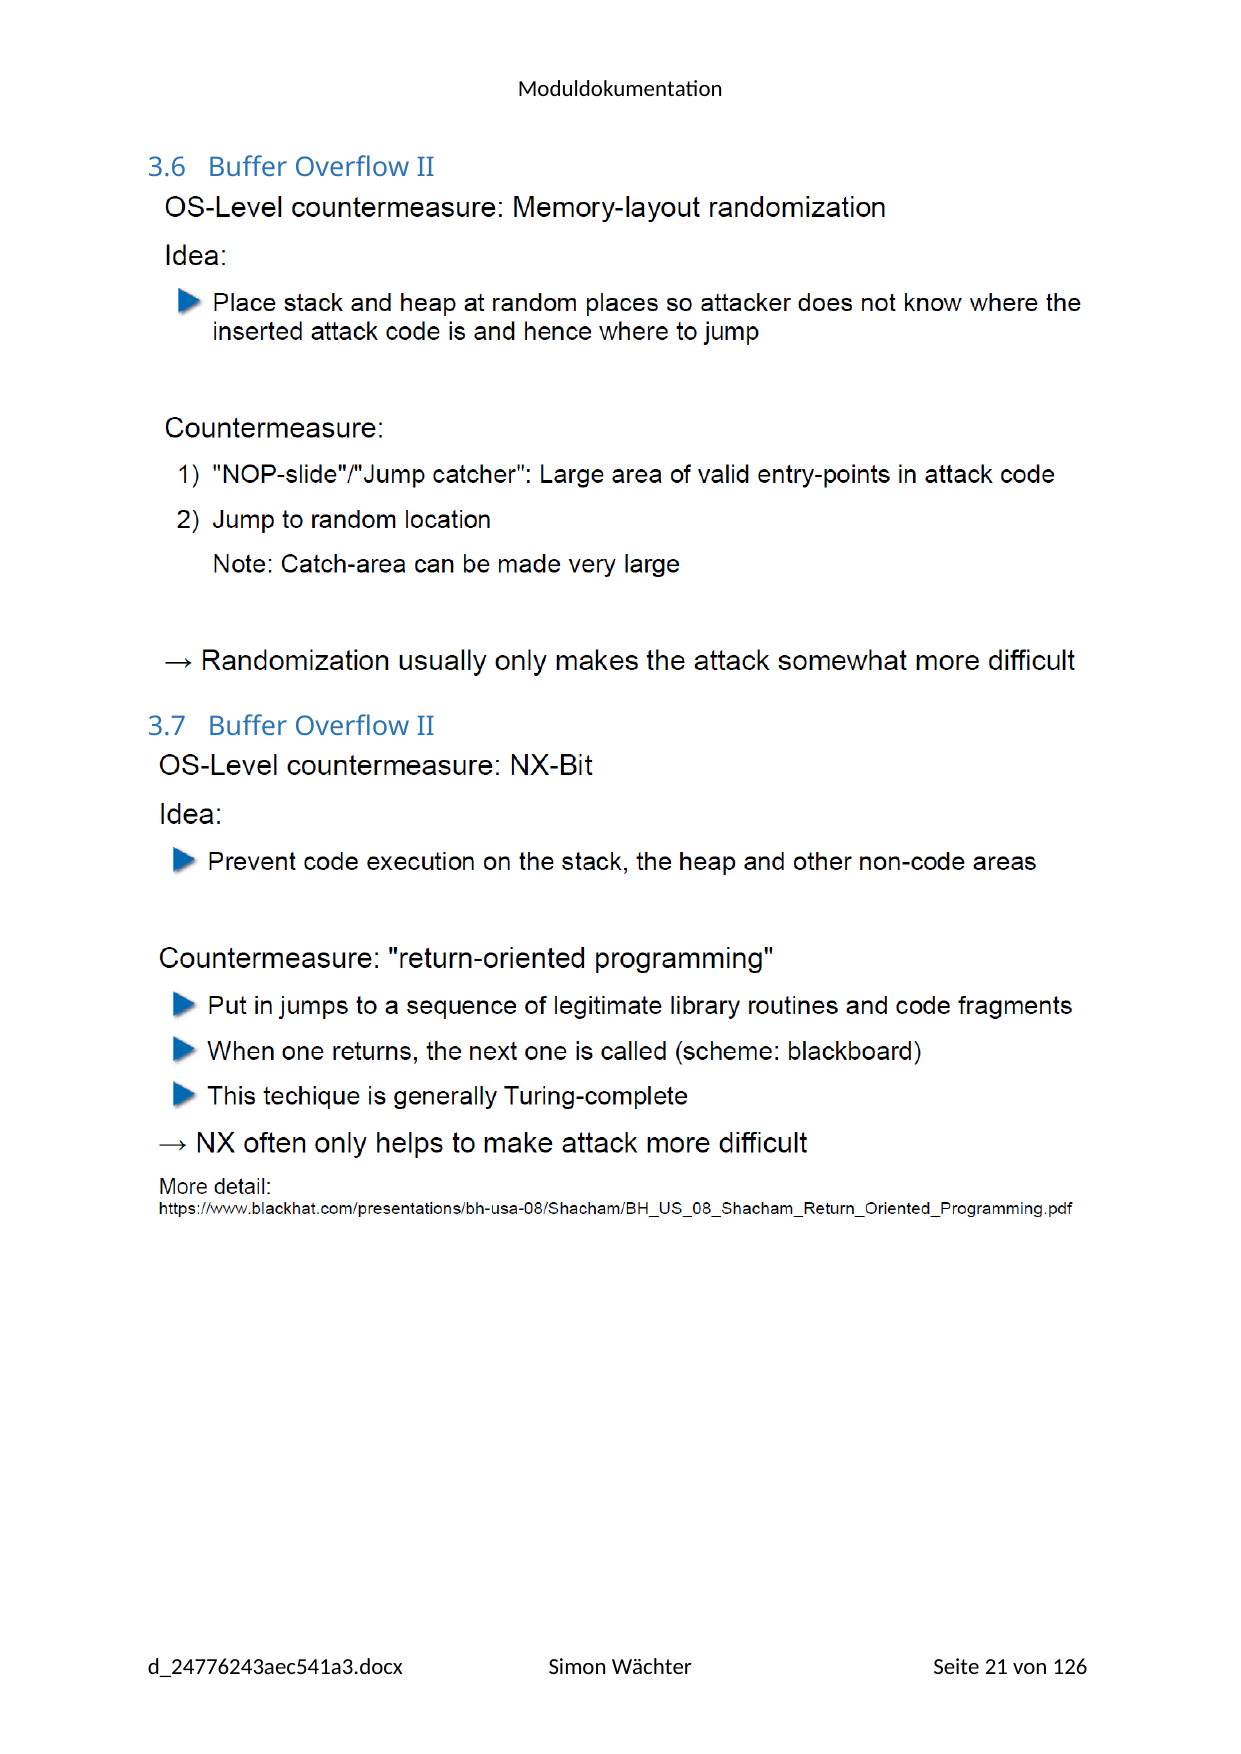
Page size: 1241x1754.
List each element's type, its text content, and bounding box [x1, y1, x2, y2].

subtitle Buffer Overflow II [148, 706, 1093, 743]
subtitle Buffer Overflow II [148, 148, 1093, 184]
picture [147, 187, 1093, 688]
picture [147, 745, 1093, 1236]
